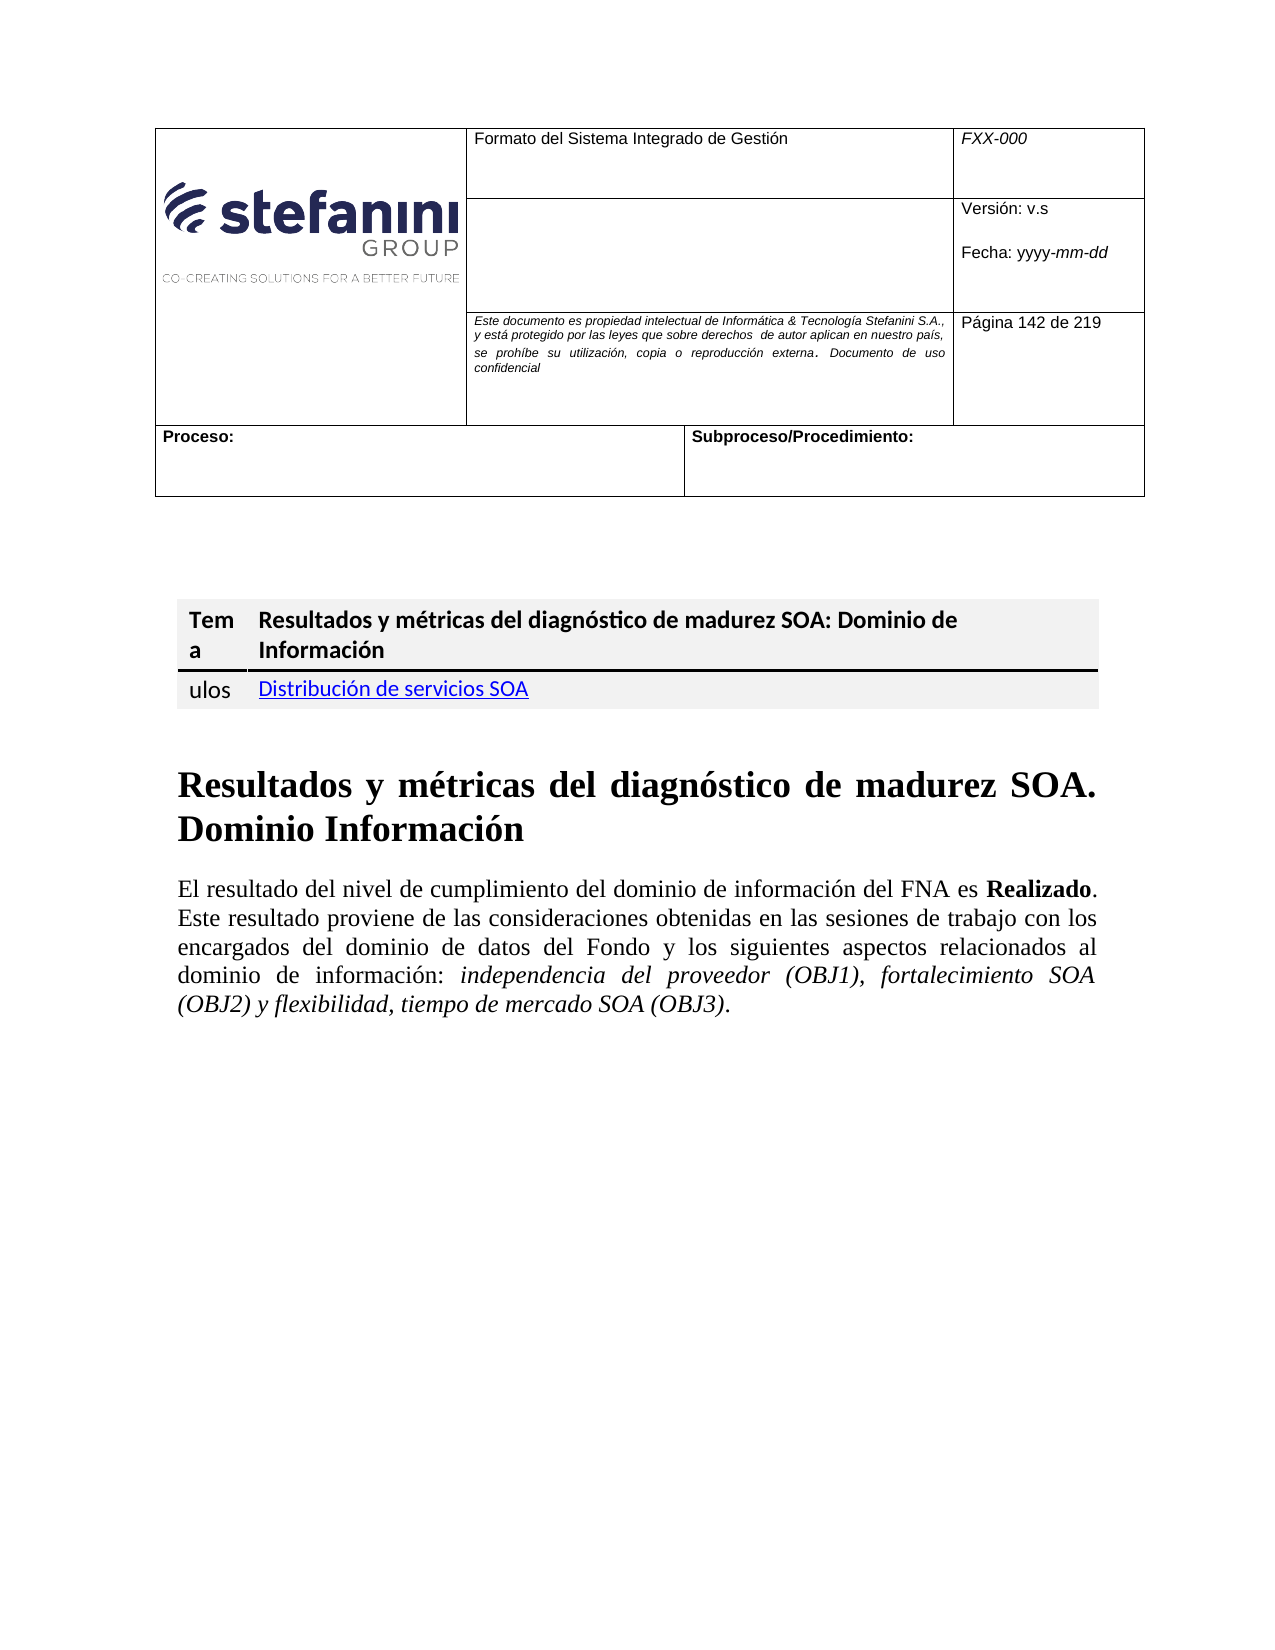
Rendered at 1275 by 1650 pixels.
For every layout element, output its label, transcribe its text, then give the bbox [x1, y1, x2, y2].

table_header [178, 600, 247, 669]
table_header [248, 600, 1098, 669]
picture [162, 182, 460, 286]
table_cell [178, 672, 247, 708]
subtitle Resultados y métricas del diagnóstico de madurez SOA. Dominio Información [177, 763, 1098, 849]
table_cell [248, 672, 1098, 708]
text El resultado del nivel de cumplimiento del dominio de información del FNA es Realizado. Este resultado proviene de las consideraciones obtenidas en las sesiones de trabajo con los encargados del dominio de datos del Fondo y los siguientes aspectos relacionados al dominio de información: independencia del proveedor (OBJ1), fortalecimiento SOA (OBJ2) y flexibilidad, tiempo de mercado SOA (OBJ3). [177, 874, 1098, 1018]
